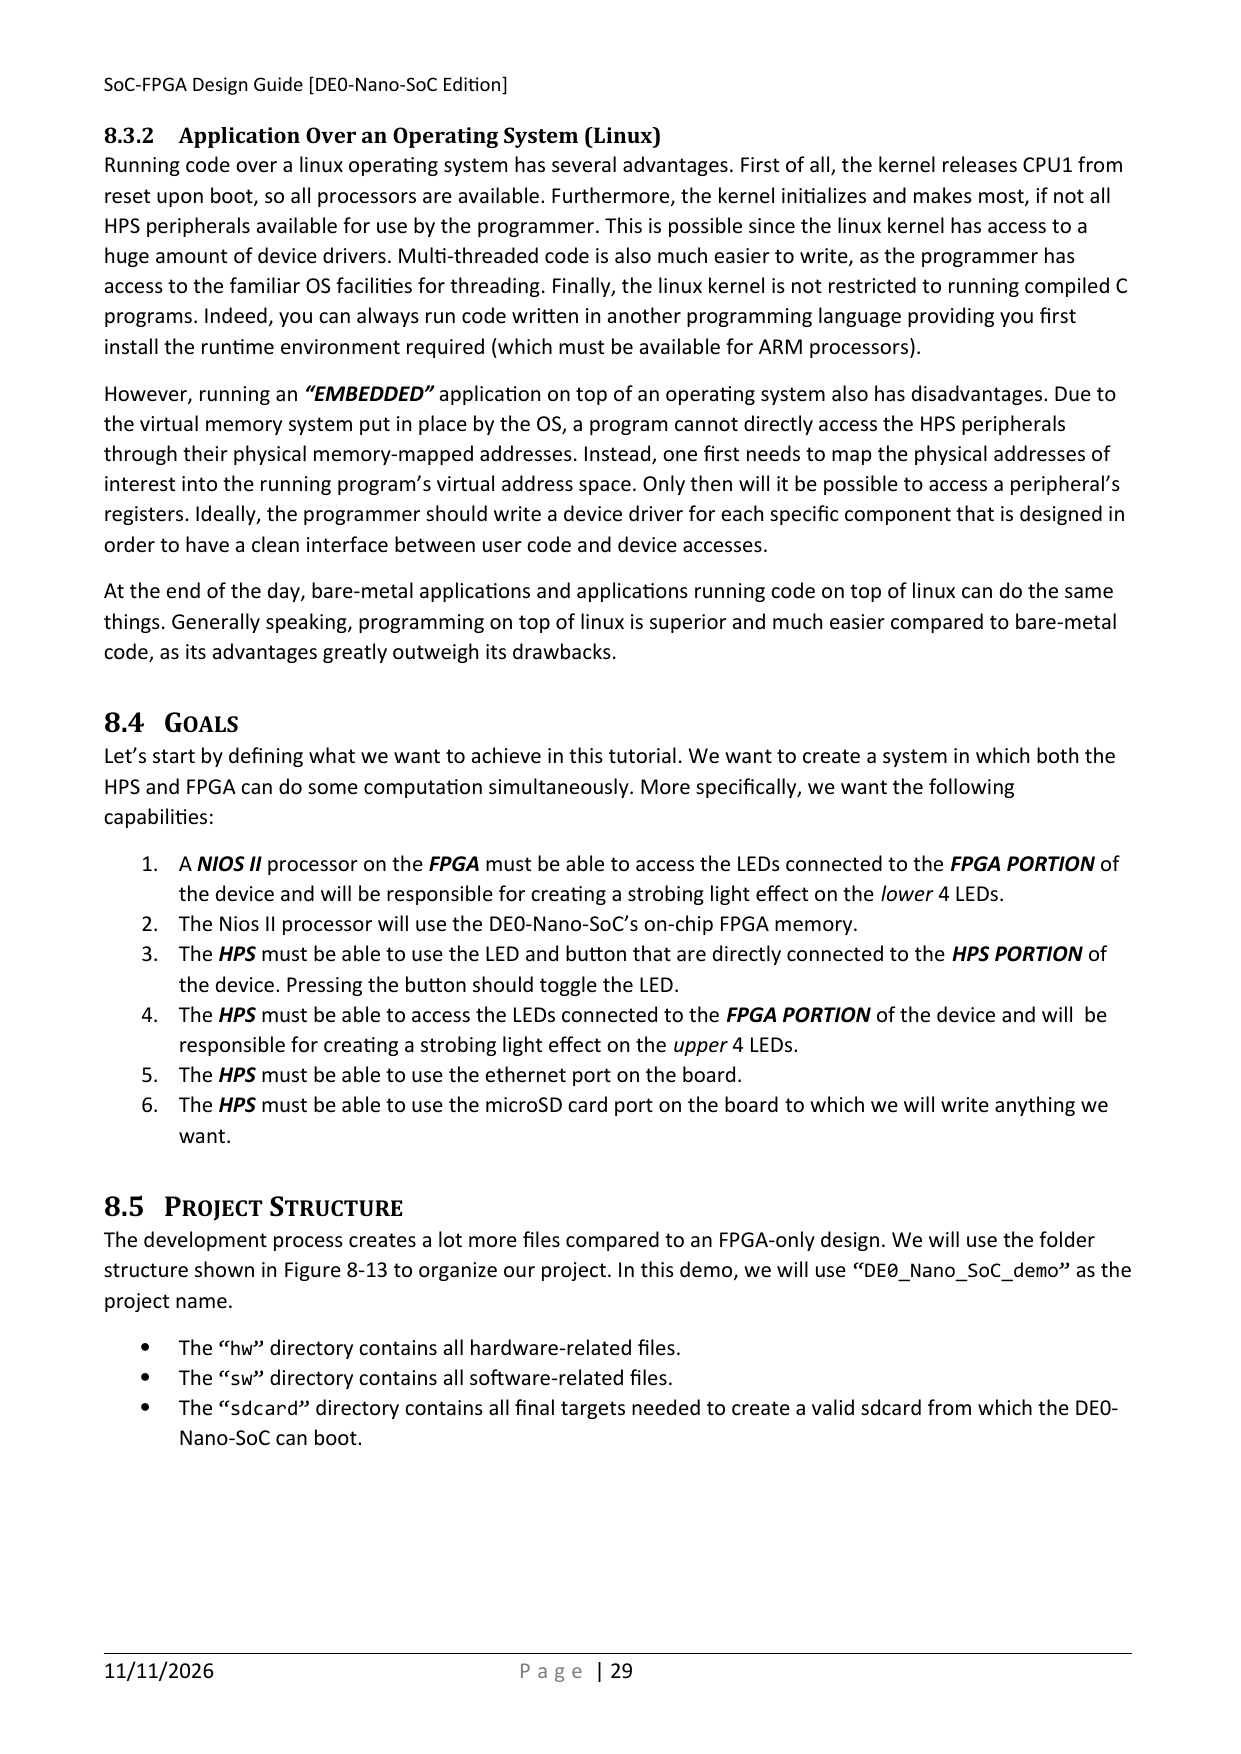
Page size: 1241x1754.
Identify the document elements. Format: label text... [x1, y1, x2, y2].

list The HPS must be able to use the ethernet port on the board. [141, 1060, 1132, 1088]
list The “hw” directory contains all hardware-related files. [141, 1333, 1132, 1361]
text At the end of the day, bare-metal applications and applications running code on top of linux can do the same things. Generally speaking, programming on top of linux is superior and much easier compared to bare-metal code, as its advantages greatly outweigh its drawbacks. [103, 577, 1132, 665]
subtitle Application Over an Operating System (Linux) [103, 122, 1132, 148]
list The Nios II processor will use the DE0-Nano-SoC’s on-chip FPGA memory. [141, 909, 1132, 937]
list The “sdcard” directory contains all final targets needed to create a valid sdcard from which the DE0-Nano-SoC can boot. [141, 1393, 1132, 1451]
list The “sw” directory contains all software-related files. [141, 1363, 1132, 1391]
subtitle Project Structure [103, 1188, 1132, 1223]
list The HPS must be able to use the LED and button that are directly connected to the HPS portion of the device. Pressing the button should toggle the LED. [141, 939, 1132, 998]
list The HPS must be able to use the microSD card port on the board to which we will write anything we want. [141, 1091, 1132, 1149]
text Running code over a linux operating system has several advantages. First of all, the kernel releases CPU1 from reset upon boot, so all processors are available. Furthermore, the kernel initializes and makes most, if not all HPS peripherals available for use by the programmer. This is possible since the linux kernel has access to a huge amount of device drivers. Multi-threaded code is also much easier to write, as the programmer has access to the familiar OS facilities for threading. Finally, the linux kernel is not restricted to running compiled C programs. Indeed, you can always run code written in another programming language providing you first install the runtime environment required (which must be available for ARM processors). [103, 151, 1132, 360]
text However, running an “embedded” application on top of an operating system also has disadvantages. Due to the virtual memory system put in place by the OS, a program cannot directly access the HPS peripherals through their physical memory-mapped addresses. Instead, one first needs to map the physical addresses of interest into the running program’s virtual address space. Only then will it be possible to access a peripheral’s registers. Ideally, the programmer should write a device driver for each specific component that is designed in order to have a clean interface between user code and device accesses. [103, 379, 1132, 558]
text Let’s start by defining what we want to achieve in this tutorial. We want to create a system in which both the HPS and FPGA can do some computation simultaneously. More specifically, we want the following capabilities: [103, 742, 1132, 830]
list A Nios II processor on the FPGA must be able to access the LEDs connected to the FPGA portion of the device and will be responsible for creating a strobing light effect on the lower 4 LEDs. [141, 849, 1132, 907]
subtitle Goals [103, 705, 1132, 739]
list The HPS must be able to access the LEDs connected to the FPGA portion of the device and will be responsible for creating a strobing light effect on the upper 4 LEDs. [141, 1000, 1132, 1058]
